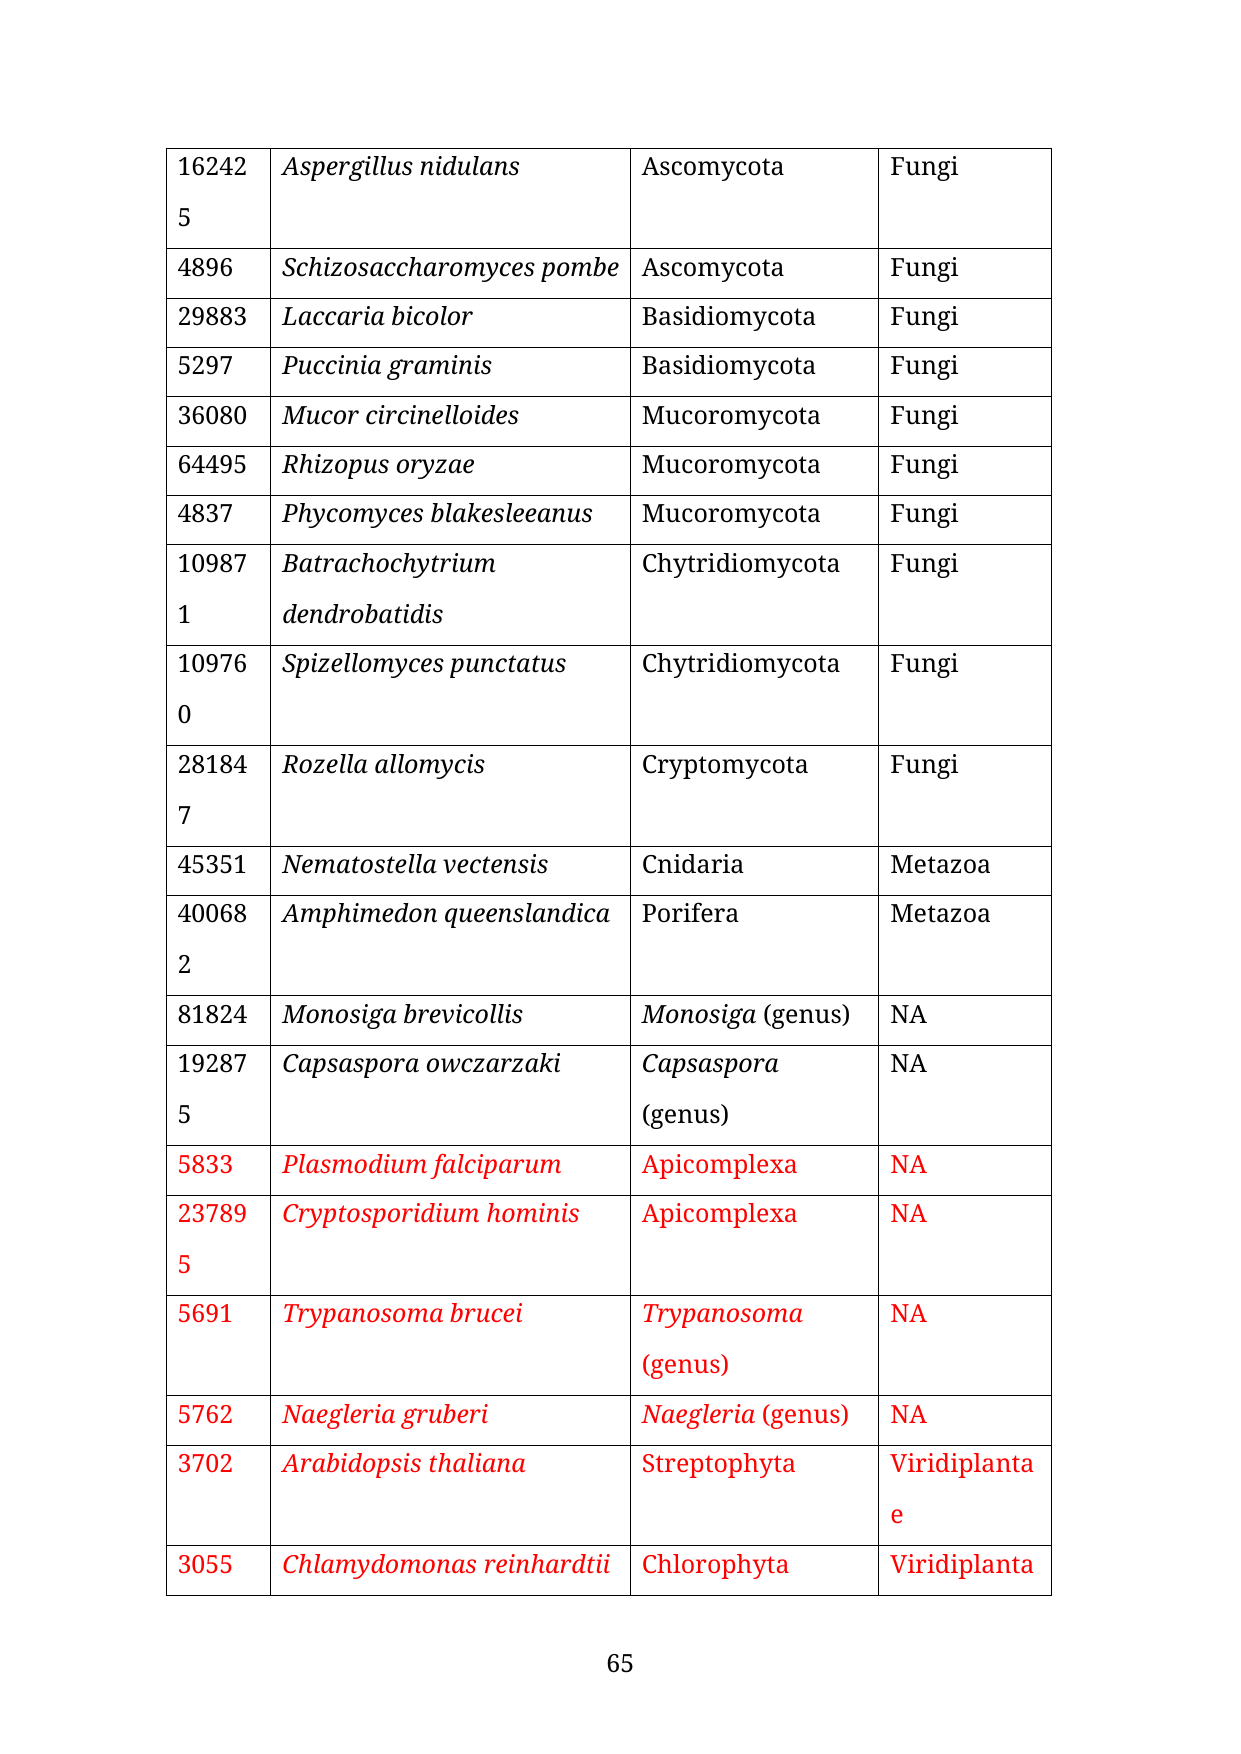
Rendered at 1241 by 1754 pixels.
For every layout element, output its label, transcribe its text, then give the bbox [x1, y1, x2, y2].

table_cell Trypanosoma (genus) [631, 1296, 878, 1395]
table_cell 45351 [167, 847, 270, 895]
table_cell Mucoromycota [631, 447, 878, 495]
table_cell Porifera [631, 896, 878, 995]
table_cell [271, 1546, 630, 1594]
table_cell Fungi [879, 397, 1051, 446]
table_cell Mucoromycota [631, 496, 878, 544]
table_cell Mucor circinelloides [271, 397, 630, 446]
table_cell Puccinia graminis [271, 348, 630, 396]
table_cell 64495 [167, 447, 270, 495]
table_cell Rhizopus oryzae [271, 447, 630, 495]
table_cell Capsaspora (genus) [631, 1046, 878, 1145]
table_cell Nematostella vectensis [271, 847, 630, 895]
table_cell Batrachochytrium dendrobatidis [271, 545, 630, 645]
table_cell Cryptosporidium hominis [271, 1196, 630, 1295]
table_cell Fungi [879, 299, 1051, 347]
table_cell 162425 [167, 149, 270, 248]
table_cell 4896 [167, 249, 270, 297]
table_cell Fungi [879, 149, 1051, 248]
table_cell 5833 [167, 1146, 270, 1194]
table_cell Rozella allomycis [271, 746, 630, 846]
table_cell NA [879, 1196, 1051, 1295]
table_cell 109760 [167, 646, 270, 745]
table_cell Cryptomycota [631, 746, 878, 846]
table_cell Naegleria (genus) [631, 1396, 878, 1445]
table_cell 237895 [167, 1196, 270, 1295]
table_cell 281847 [167, 746, 270, 846]
table_cell Capsaspora owczarzaki [271, 1046, 630, 1145]
table_cell Basidiomycota [631, 348, 878, 396]
table_cell NA [879, 1296, 1051, 1395]
table_cell Trypanosoma brucei [271, 1296, 630, 1395]
table_cell 5691 [167, 1296, 270, 1395]
table_cell 29883 [167, 299, 270, 347]
table_cell Ascomycota [631, 149, 878, 248]
table_cell Fungi [879, 249, 1051, 297]
table_cell Chytridiomycota [631, 545, 878, 645]
table_cell Monosiga (genus) [631, 996, 878, 1045]
table_cell NA [879, 1146, 1051, 1194]
table_cell Fungi [879, 496, 1051, 544]
table_cell 192875 [167, 1046, 270, 1145]
table_cell 36080 [167, 397, 270, 446]
table_cell Fungi [879, 348, 1051, 396]
table_cell 400682 [167, 896, 270, 995]
table_cell Spizellomyces punctatus [271, 646, 630, 745]
table_cell 4837 [167, 496, 270, 544]
table_cell Metazoa [879, 847, 1051, 895]
table_cell 5762 [167, 1396, 270, 1445]
table_cell Apicomplexa [631, 1146, 878, 1194]
table_cell Laccaria bicolor [271, 299, 630, 347]
table_cell Chlorophyta [631, 1546, 878, 1594]
table_cell NA [879, 996, 1051, 1045]
table_cell Viridiplantae [879, 1546, 1051, 1594]
table_cell Phycomyces blakesleeanus [271, 496, 630, 544]
table_cell Apicomplexa [631, 1196, 878, 1295]
table_cell 81824 [167, 996, 270, 1045]
table_cell Viridiplantae [879, 1446, 1051, 1545]
table_cell Metazoa [879, 896, 1051, 995]
table_cell Fungi [879, 746, 1051, 846]
table_cell 3055 [167, 1546, 270, 1594]
table_cell Basidiomycota [631, 299, 878, 347]
table_cell Amphimedon queenslandica [271, 896, 630, 995]
table_cell Fungi [879, 646, 1051, 745]
table_cell Fungi [879, 447, 1051, 495]
table_cell 3702 [167, 1446, 270, 1545]
table_cell Chytridiomycota [631, 646, 878, 745]
table_cell 109871 [167, 545, 270, 645]
table_cell Plasmodium falciparum [271, 1146, 630, 1194]
table_cell Cnidaria [631, 847, 878, 895]
table_cell Aspergillus nidulans [271, 149, 630, 248]
table_cell Monosiga brevicollis [271, 996, 630, 1045]
table_cell Schizosaccharomyces pombe [271, 249, 630, 297]
table_cell Streptophyta [631, 1446, 878, 1545]
table_cell Fungi [879, 545, 1051, 645]
table_cell Mucoromycota [631, 397, 878, 446]
table_cell Naegleria gruberi [271, 1396, 630, 1445]
table_cell NA [879, 1396, 1051, 1445]
table_cell 5297 [167, 348, 270, 396]
table_cell Arabidopsis thaliana [271, 1446, 630, 1545]
table_cell Ascomycota [631, 249, 878, 297]
table_cell NA [879, 1046, 1051, 1145]
